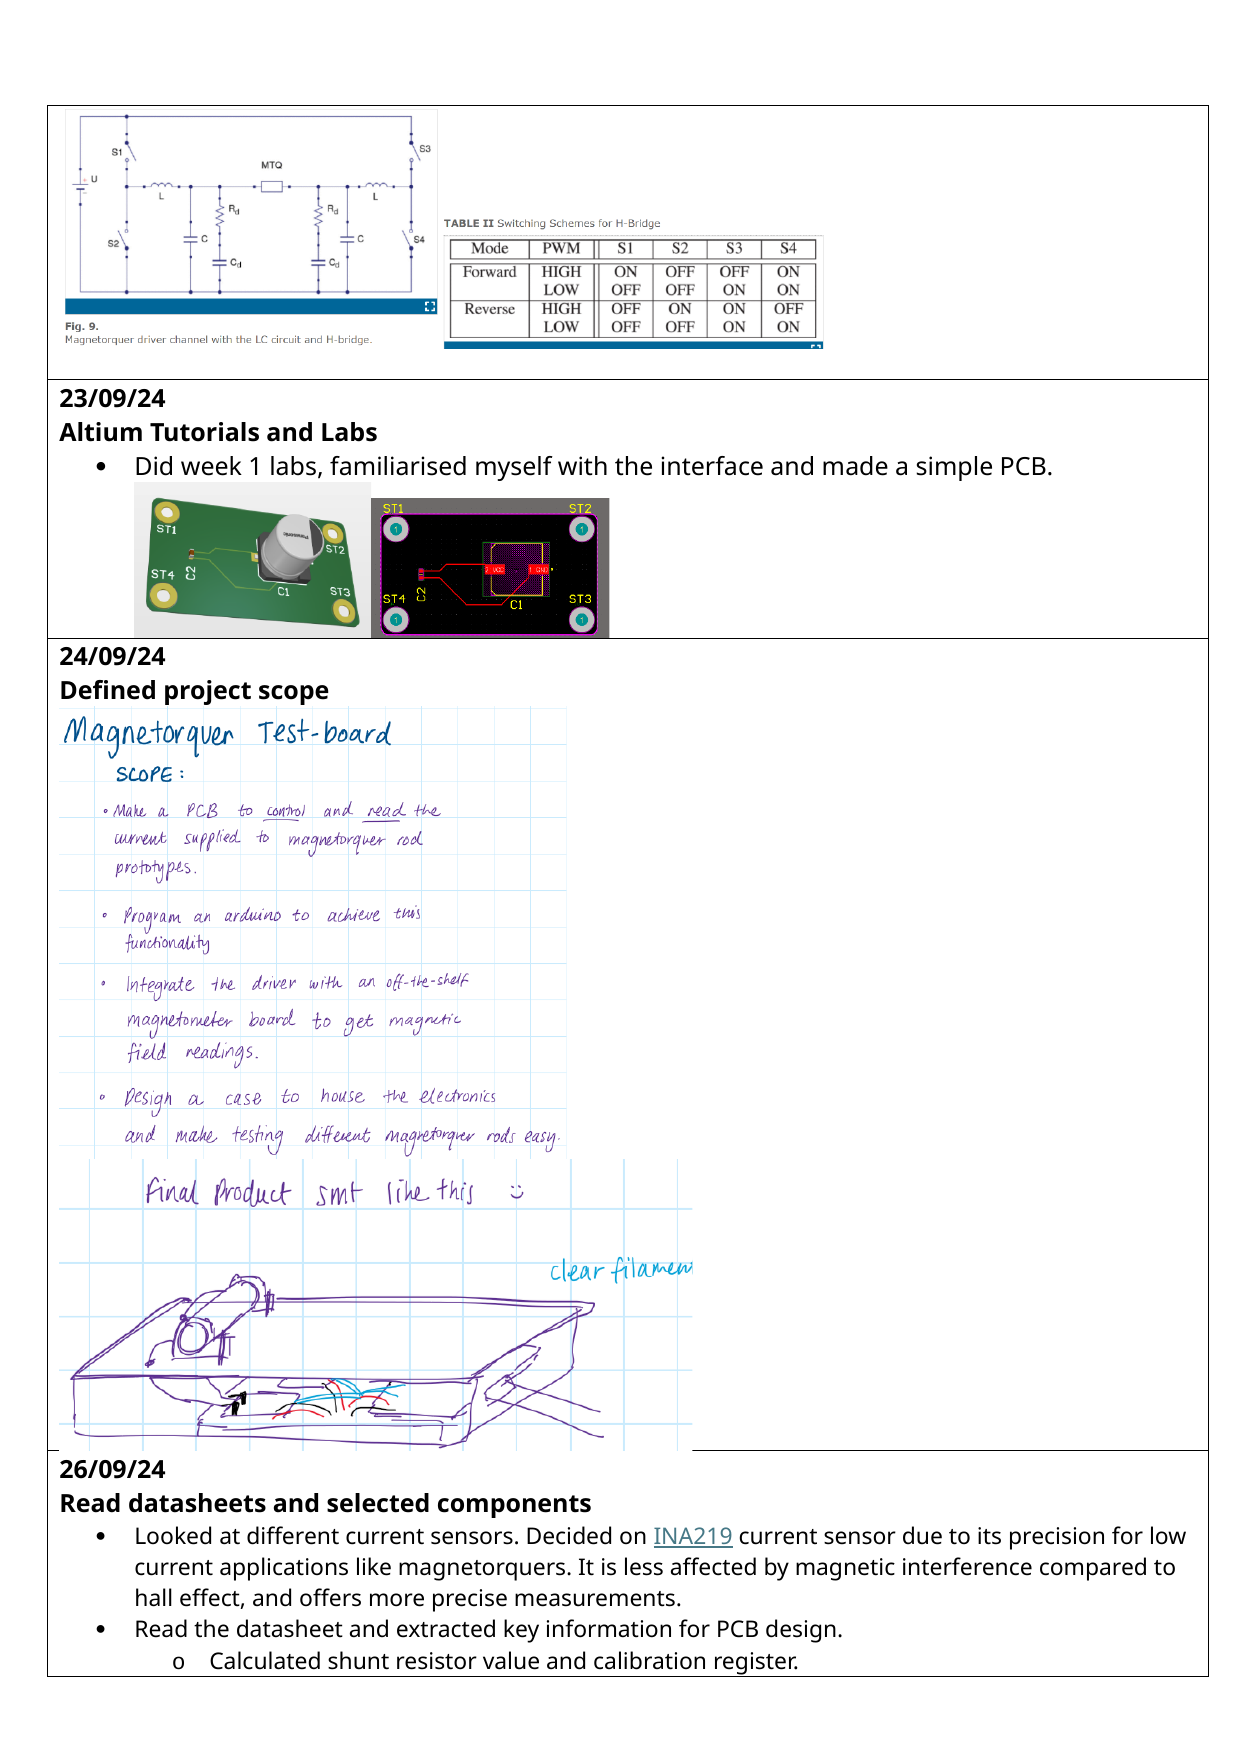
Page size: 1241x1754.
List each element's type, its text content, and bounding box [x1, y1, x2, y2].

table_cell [48, 106, 1208, 379]
table_cell 24/09/24 Defined project scope [48, 639, 1208, 1450]
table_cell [48, 1451, 1208, 1676]
picture [59, 106, 825, 349]
table_cell 23/09/24 Altium Tutorials and Labs Did week 1 labs, familiarised myself with the interface and made a simple PCB. [48, 380, 1208, 638]
picture [134, 482, 610, 638]
picture [59, 706, 693, 1451]
